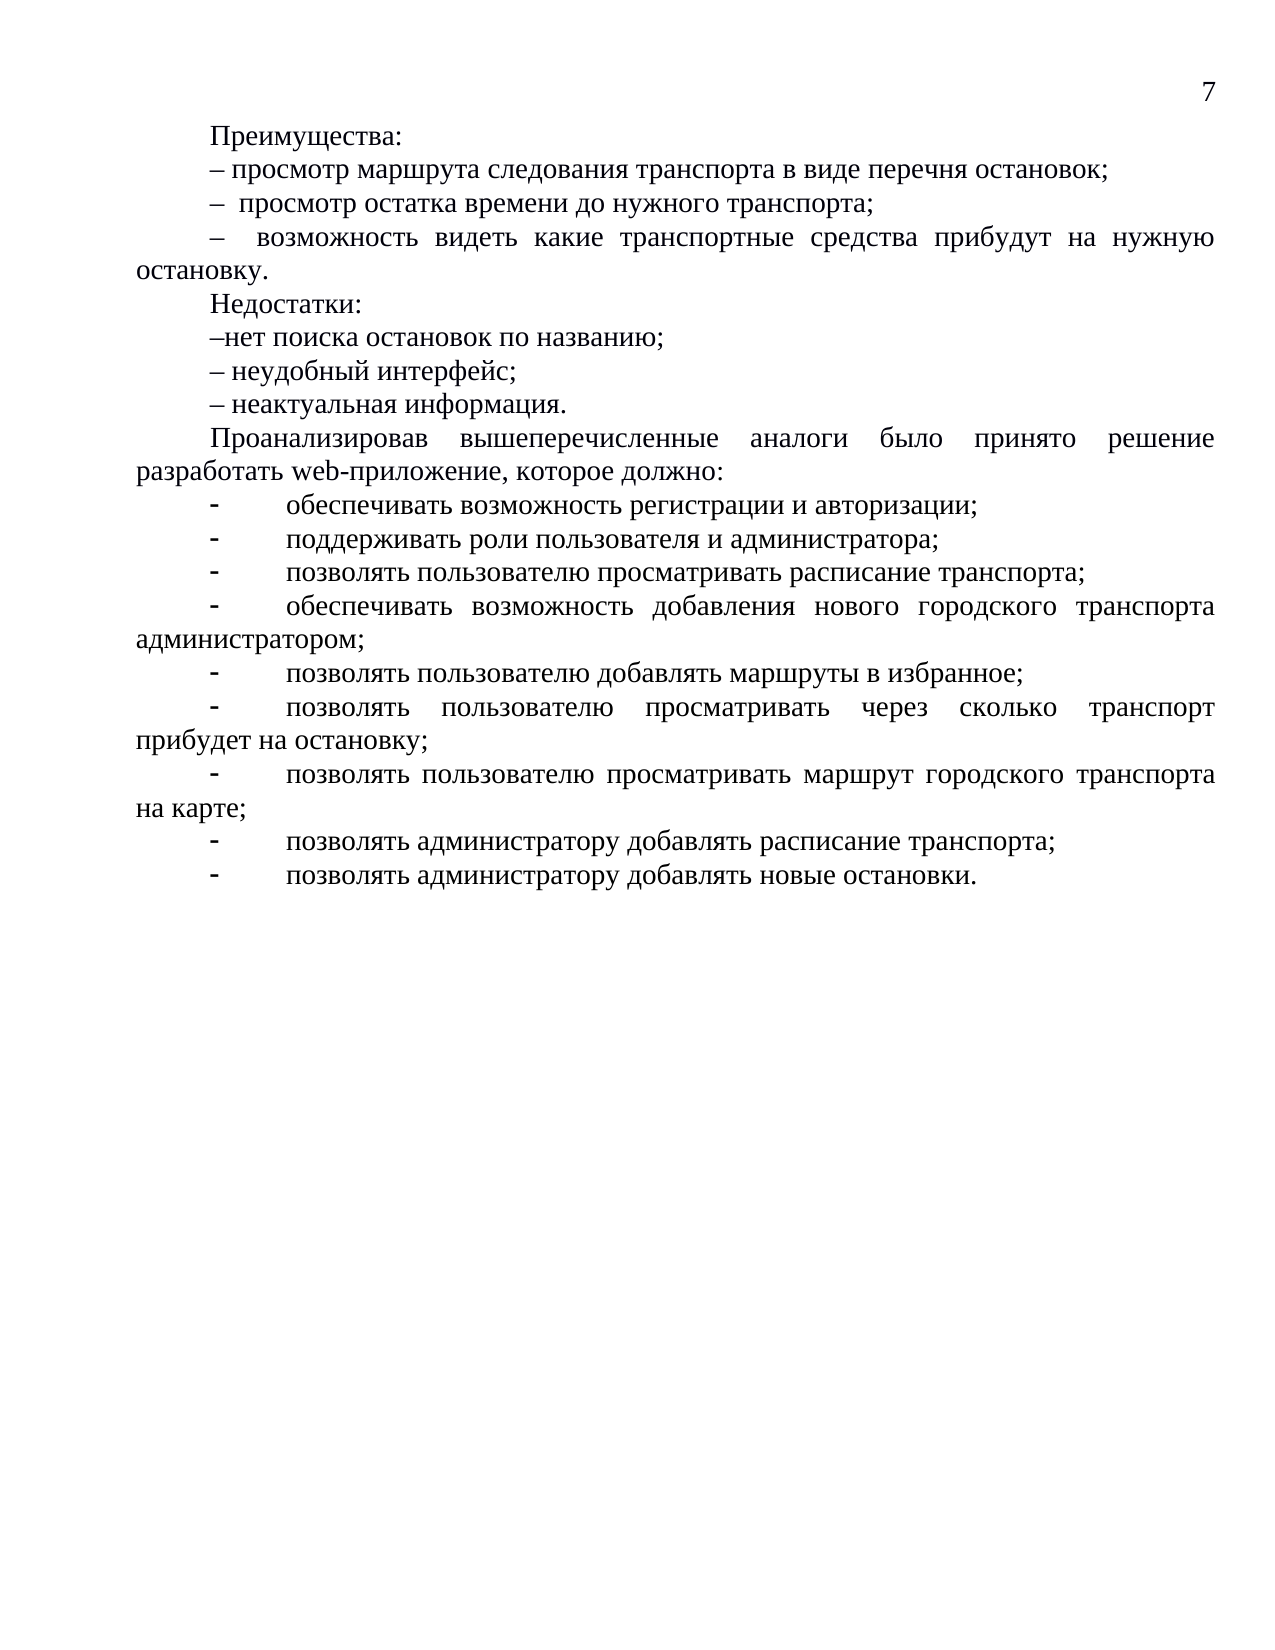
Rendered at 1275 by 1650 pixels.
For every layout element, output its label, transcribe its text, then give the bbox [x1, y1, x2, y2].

text – просмотр остатка времени до нужного транспорта; [136, 185, 1216, 219]
list позволять администратору добавлять новые остановки. [136, 857, 1216, 891]
text Преимущества: [136, 118, 1216, 152]
text – просмотр маршрута следования транспорта в виде перечня остановок; [136, 152, 1216, 185]
list позволять пользователю просматривать через сколько транспорт прибудет на остановку; [136, 689, 1216, 756]
list позволять пользователю просматривать маршрут городского транспорта на карте; [136, 756, 1216, 823]
list обеспечивать возможность регистрации и авторизации; [136, 487, 1216, 521]
list поддерживать роли пользователя и администратора; [136, 521, 1216, 554]
text Недостатки: [136, 286, 1216, 319]
text – неудобный интерфейс; [136, 353, 1216, 386]
list позволять администратору добавлять расписание транспорта; [136, 823, 1216, 857]
text – возможность видеть какие транспортные средства прибудут на нужную остановку. [136, 219, 1216, 286]
list позволять пользователю добавлять маршруты в избранное; [136, 655, 1216, 689]
list обеспечивать возможность добавления нового городского транспорта администратором; [136, 588, 1216, 655]
text –нет поиска остановок по названию; [136, 319, 1216, 353]
list позволять пользователю просматривать расписание транспорта; [136, 554, 1216, 588]
text – неактуальная информация. [136, 386, 1216, 420]
text Проанализировав вышеперечисленные аналоги было принято решение разработать web-приложение, которое должно: [136, 420, 1216, 487]
